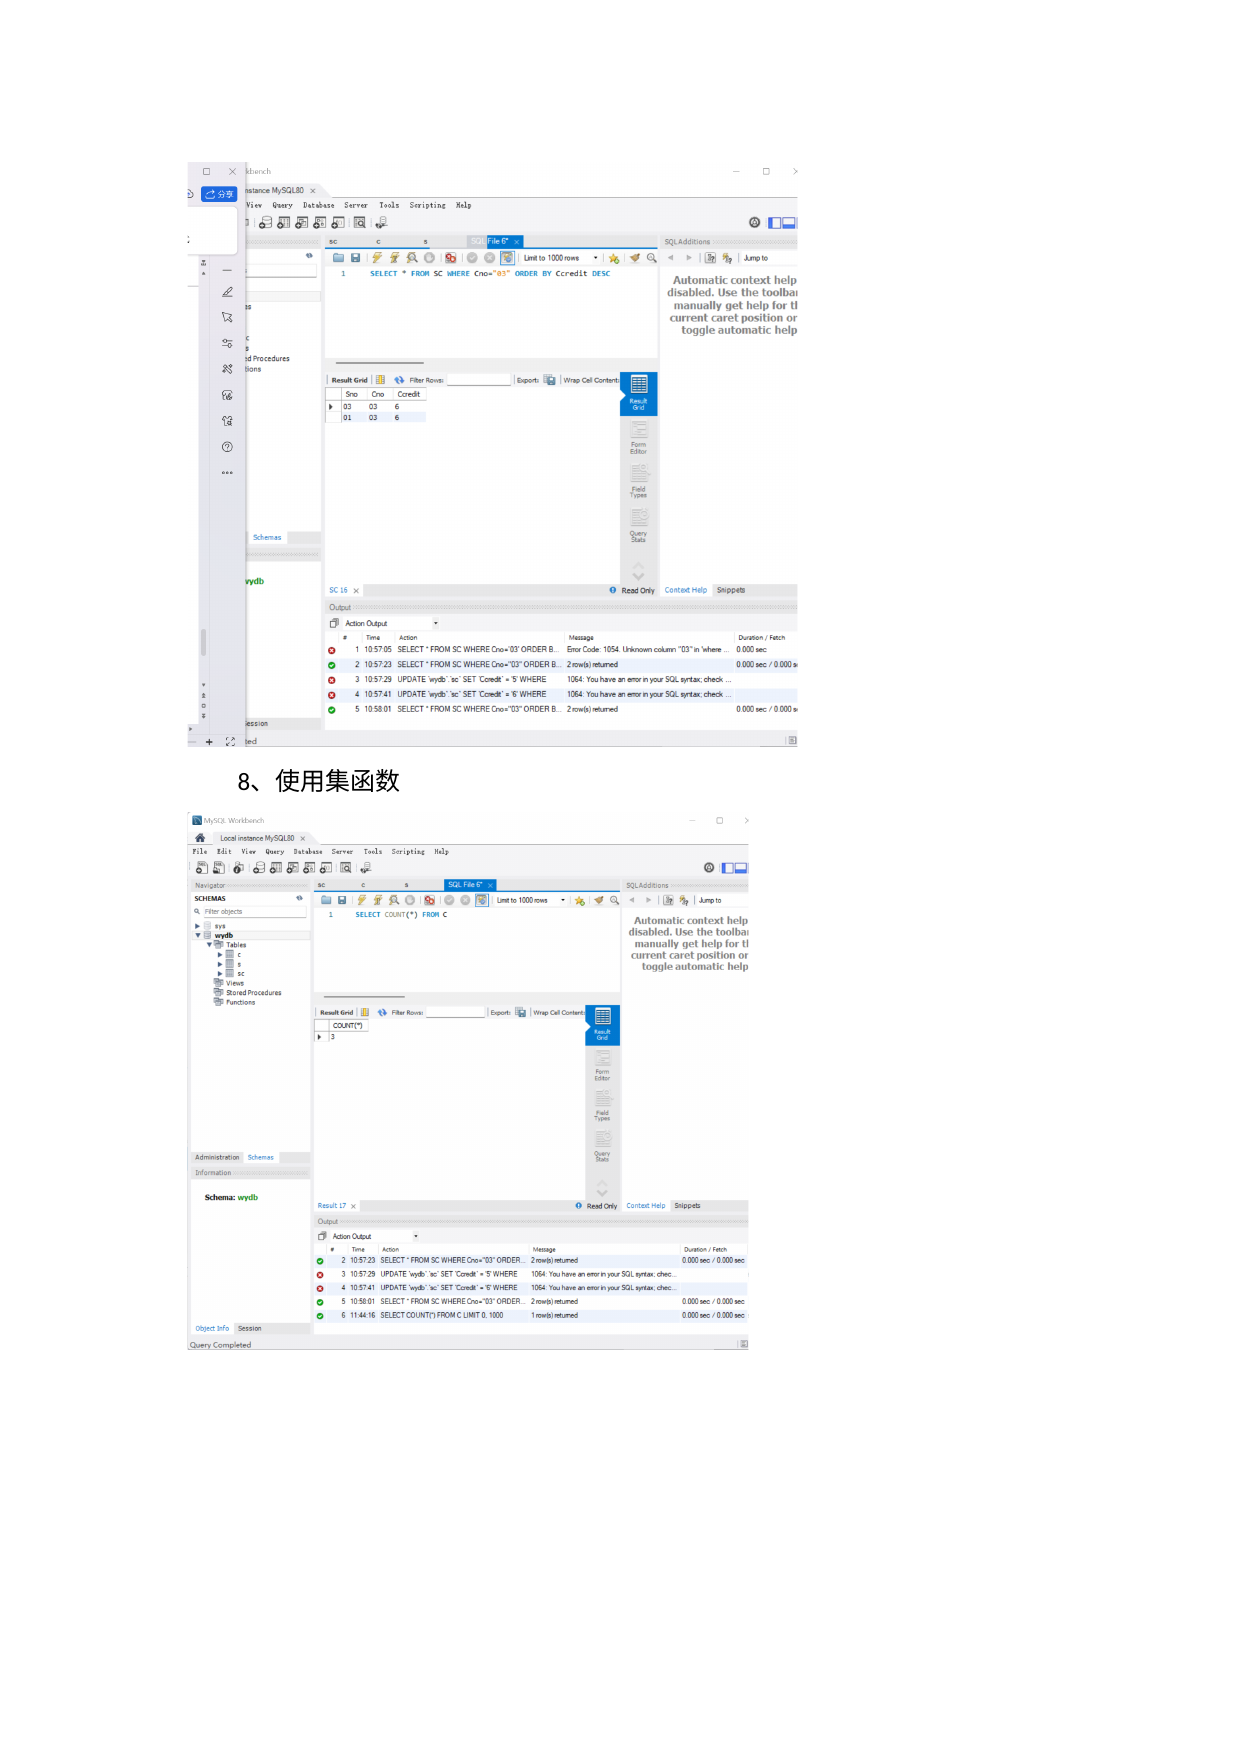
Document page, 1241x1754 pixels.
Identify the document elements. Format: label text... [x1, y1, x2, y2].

picture [187, 812, 749, 1350]
picture [187, 162, 798, 747]
list 使用集函数 [187, 747, 1053, 812]
